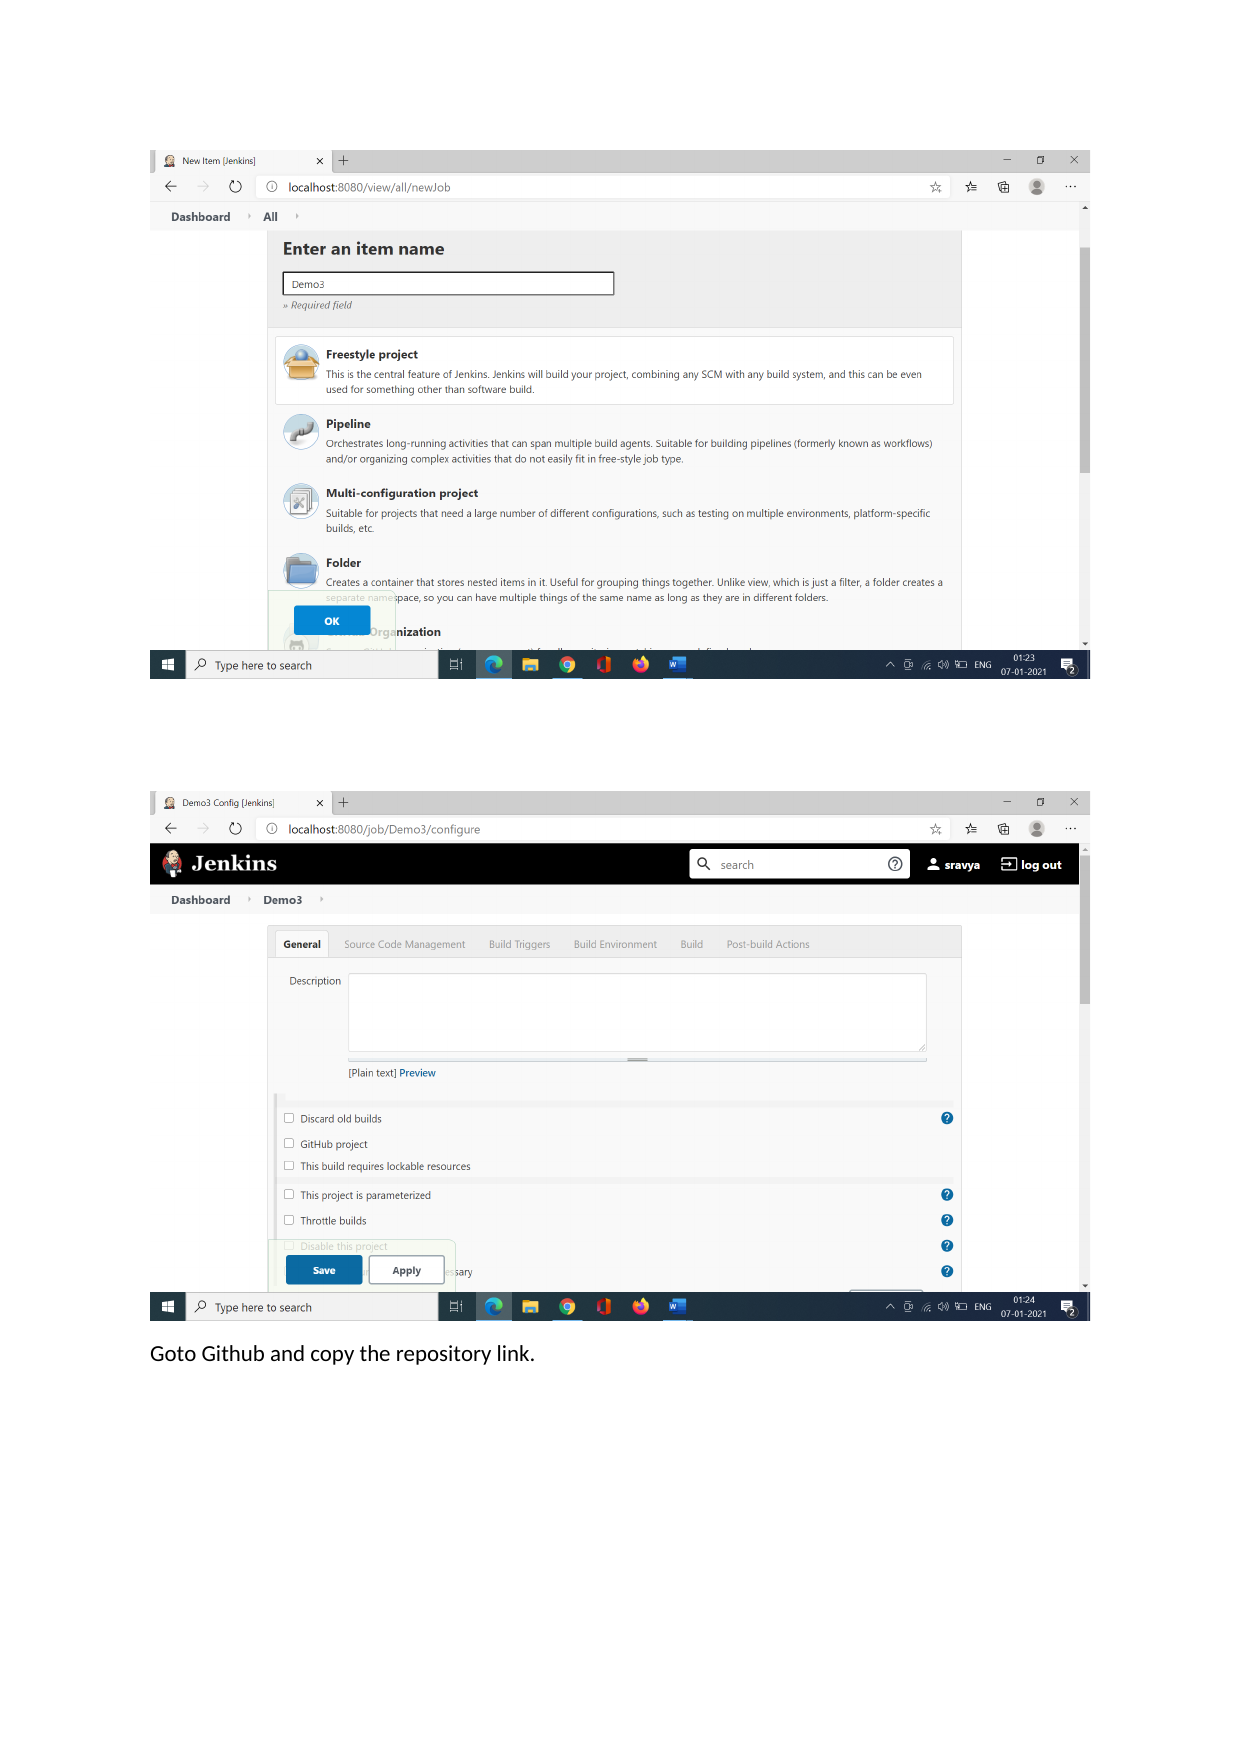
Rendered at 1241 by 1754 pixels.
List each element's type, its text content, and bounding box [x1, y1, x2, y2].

picture [150, 150, 1091, 679]
text Goto Github and copy the repository link. [150, 1339, 1090, 1367]
picture [150, 791, 1091, 1321]
